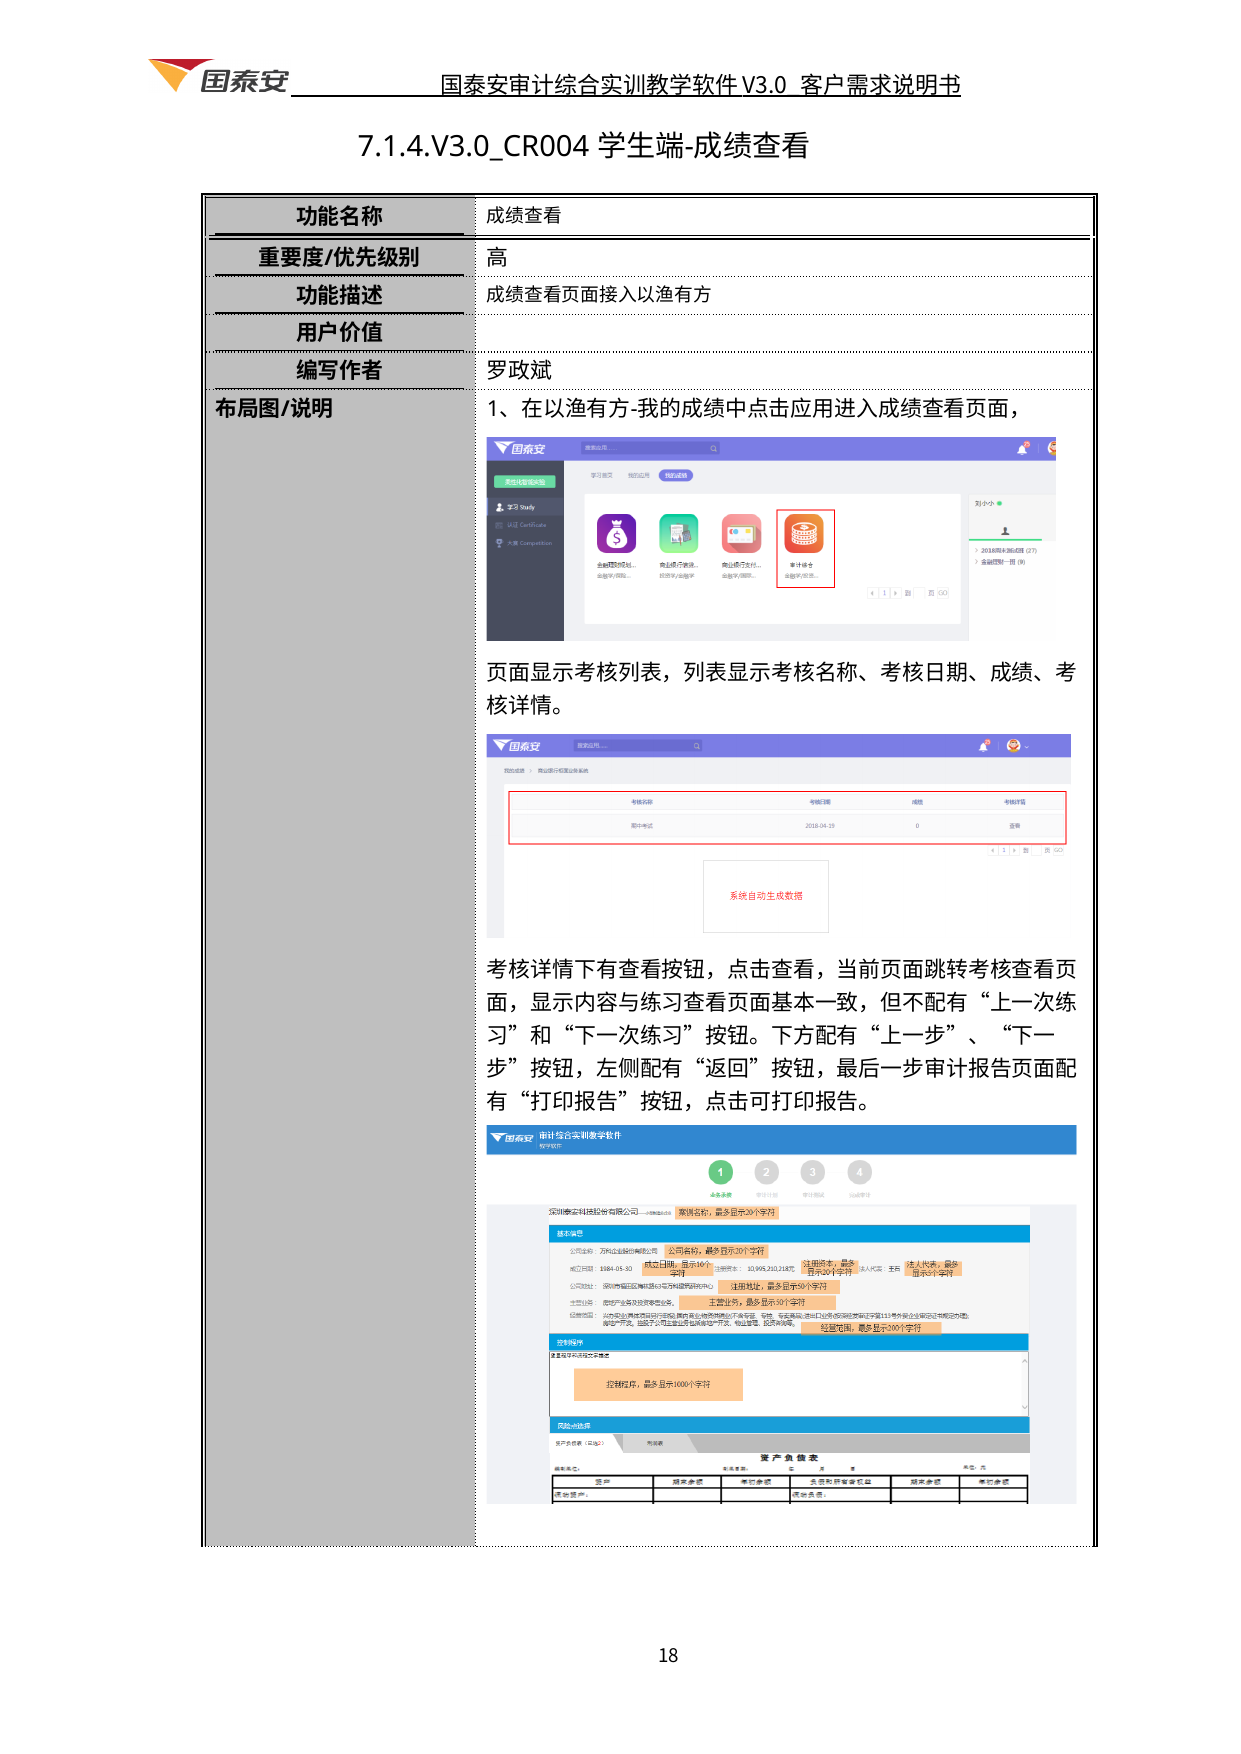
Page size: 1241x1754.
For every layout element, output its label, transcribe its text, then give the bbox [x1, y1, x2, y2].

table_cell 布局图/说明 [206, 389, 475, 1546]
table_cell 高 [475, 235, 1096, 276]
picture [486, 1125, 1077, 1504]
table_cell 重要度/优先级别 [204, 235, 475, 276]
table_cell 编写作者 [206, 351, 475, 389]
table_header 成绩查看 [475, 198, 1093, 235]
table_header 功能名称 [206, 198, 475, 235]
table_cell 功能描述 [206, 276, 475, 314]
picture [147, 59, 291, 93]
subtitle V3.0_CR004 学生端-成绩查看 [357, 111, 1152, 177]
table_cell [475, 314, 1093, 351]
table_cell 用户价值 [206, 314, 475, 351]
table_cell 成绩查看页面接入以渔有方 [475, 276, 1093, 314]
table_cell 罗政斌 [475, 351, 1093, 389]
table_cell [475, 389, 1093, 1546]
picture [486, 734, 1071, 938]
picture [486, 437, 1056, 641]
